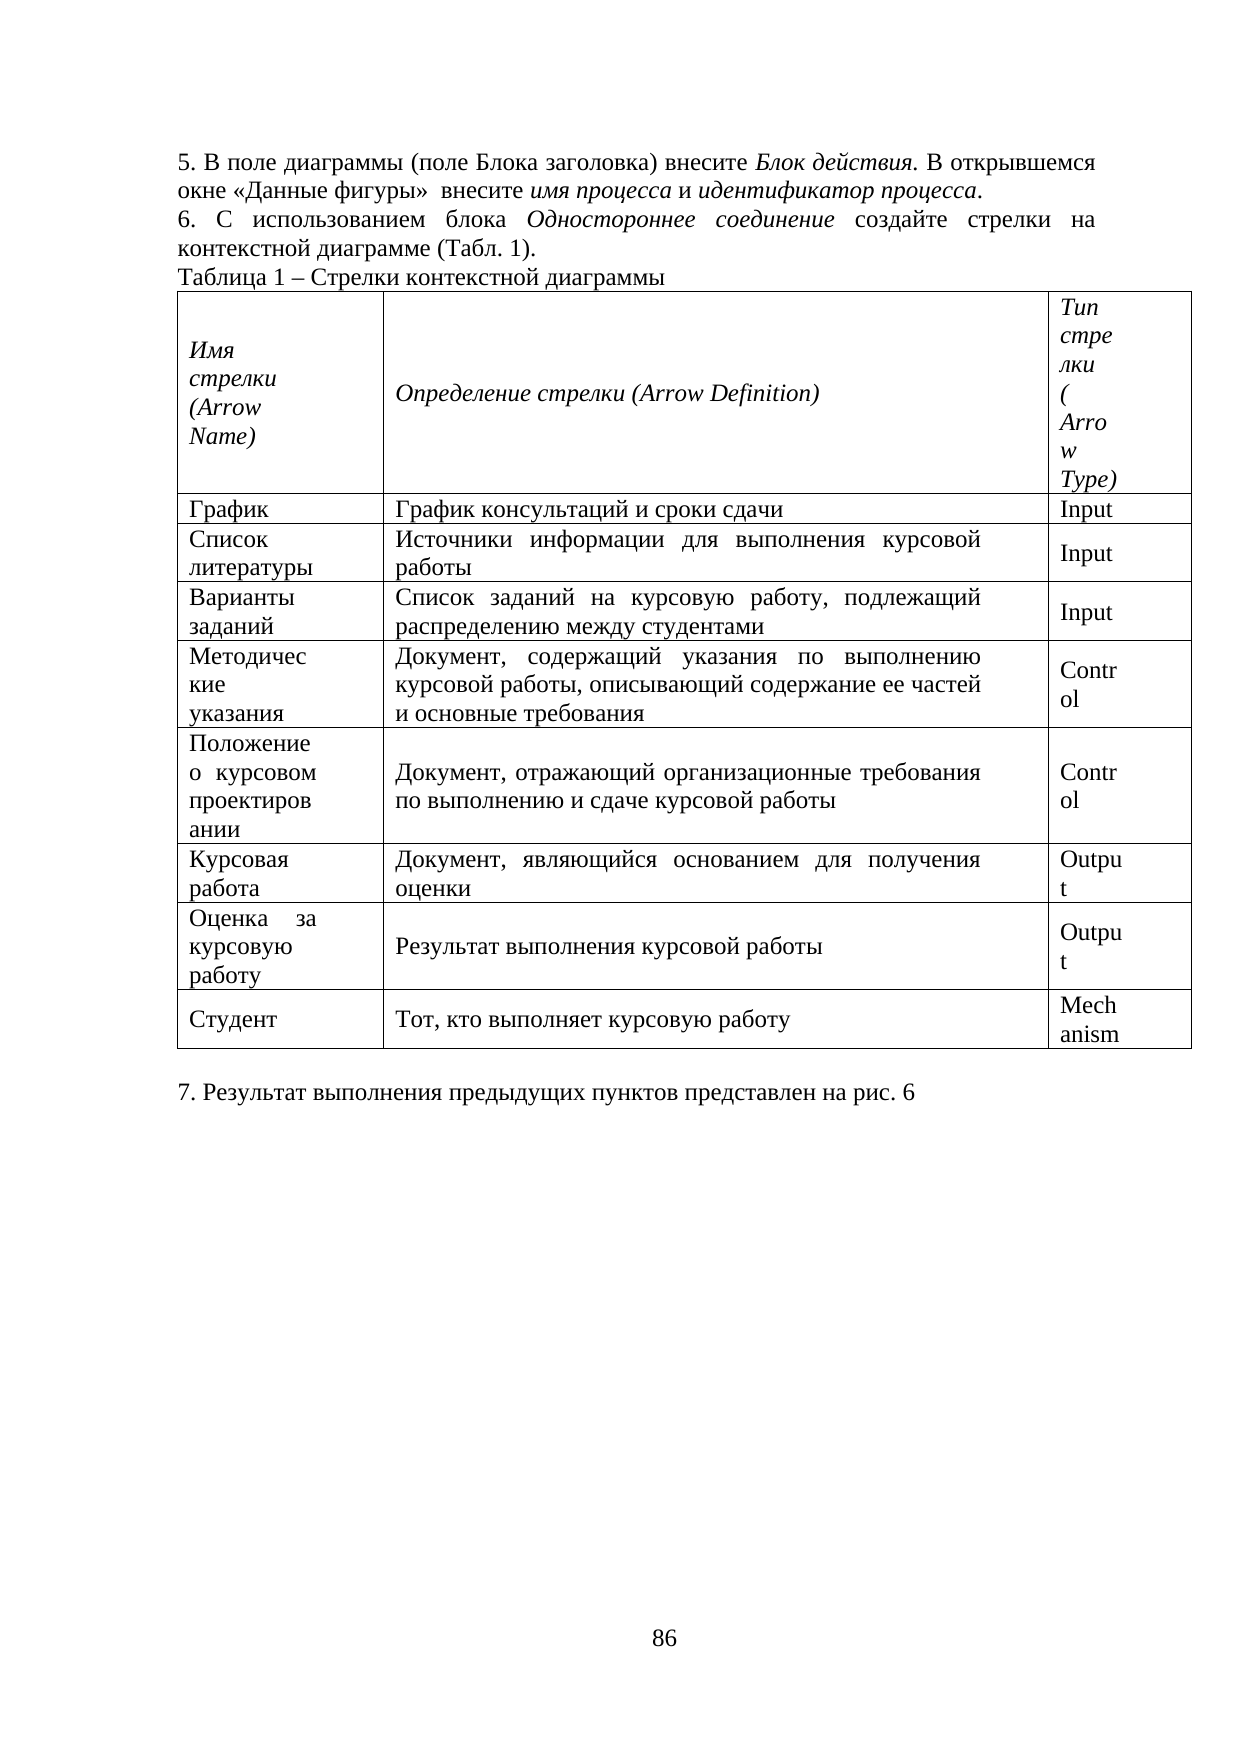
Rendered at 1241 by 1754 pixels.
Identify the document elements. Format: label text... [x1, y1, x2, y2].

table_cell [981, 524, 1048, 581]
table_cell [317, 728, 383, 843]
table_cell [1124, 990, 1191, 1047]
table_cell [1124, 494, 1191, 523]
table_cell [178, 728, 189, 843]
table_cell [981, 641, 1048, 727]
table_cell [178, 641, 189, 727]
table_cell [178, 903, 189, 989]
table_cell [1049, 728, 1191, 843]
text 5. В поле диаграммы (поле Блока заголовка) внесите Блок действия. В открывшемся окне «Данные фигуры» внесите имя процесса и идентификатор процесса. [177, 147, 1096, 204]
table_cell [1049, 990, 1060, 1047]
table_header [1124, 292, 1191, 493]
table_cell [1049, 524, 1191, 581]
text 6. С использованием блока Одностороннее соединение создайте стрелки на контекстной диаграмме (Табл. 1). [177, 204, 1096, 262]
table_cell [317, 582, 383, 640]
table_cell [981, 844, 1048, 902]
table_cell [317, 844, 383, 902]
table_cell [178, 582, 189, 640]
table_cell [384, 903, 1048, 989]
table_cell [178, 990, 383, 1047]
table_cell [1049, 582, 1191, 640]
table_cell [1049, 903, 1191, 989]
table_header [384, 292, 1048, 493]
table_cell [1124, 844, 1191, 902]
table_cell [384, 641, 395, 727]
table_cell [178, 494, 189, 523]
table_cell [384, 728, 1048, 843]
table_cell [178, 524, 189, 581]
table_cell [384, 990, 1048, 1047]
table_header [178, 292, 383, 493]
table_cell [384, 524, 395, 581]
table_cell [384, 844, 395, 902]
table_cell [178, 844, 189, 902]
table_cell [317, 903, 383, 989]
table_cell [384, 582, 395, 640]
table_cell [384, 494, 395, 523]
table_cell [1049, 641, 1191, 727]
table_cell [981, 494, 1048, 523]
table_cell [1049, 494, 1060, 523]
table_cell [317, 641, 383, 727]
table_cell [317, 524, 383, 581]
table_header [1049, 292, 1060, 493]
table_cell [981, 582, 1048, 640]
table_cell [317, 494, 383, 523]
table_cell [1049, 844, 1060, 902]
text Таблица 1 – Стрелки контекстной диаграммы [177, 262, 1096, 291]
text 7. Результат выполнения предыдущих пунктов представлен на рис. 6 [177, 1077, 1096, 1106]
